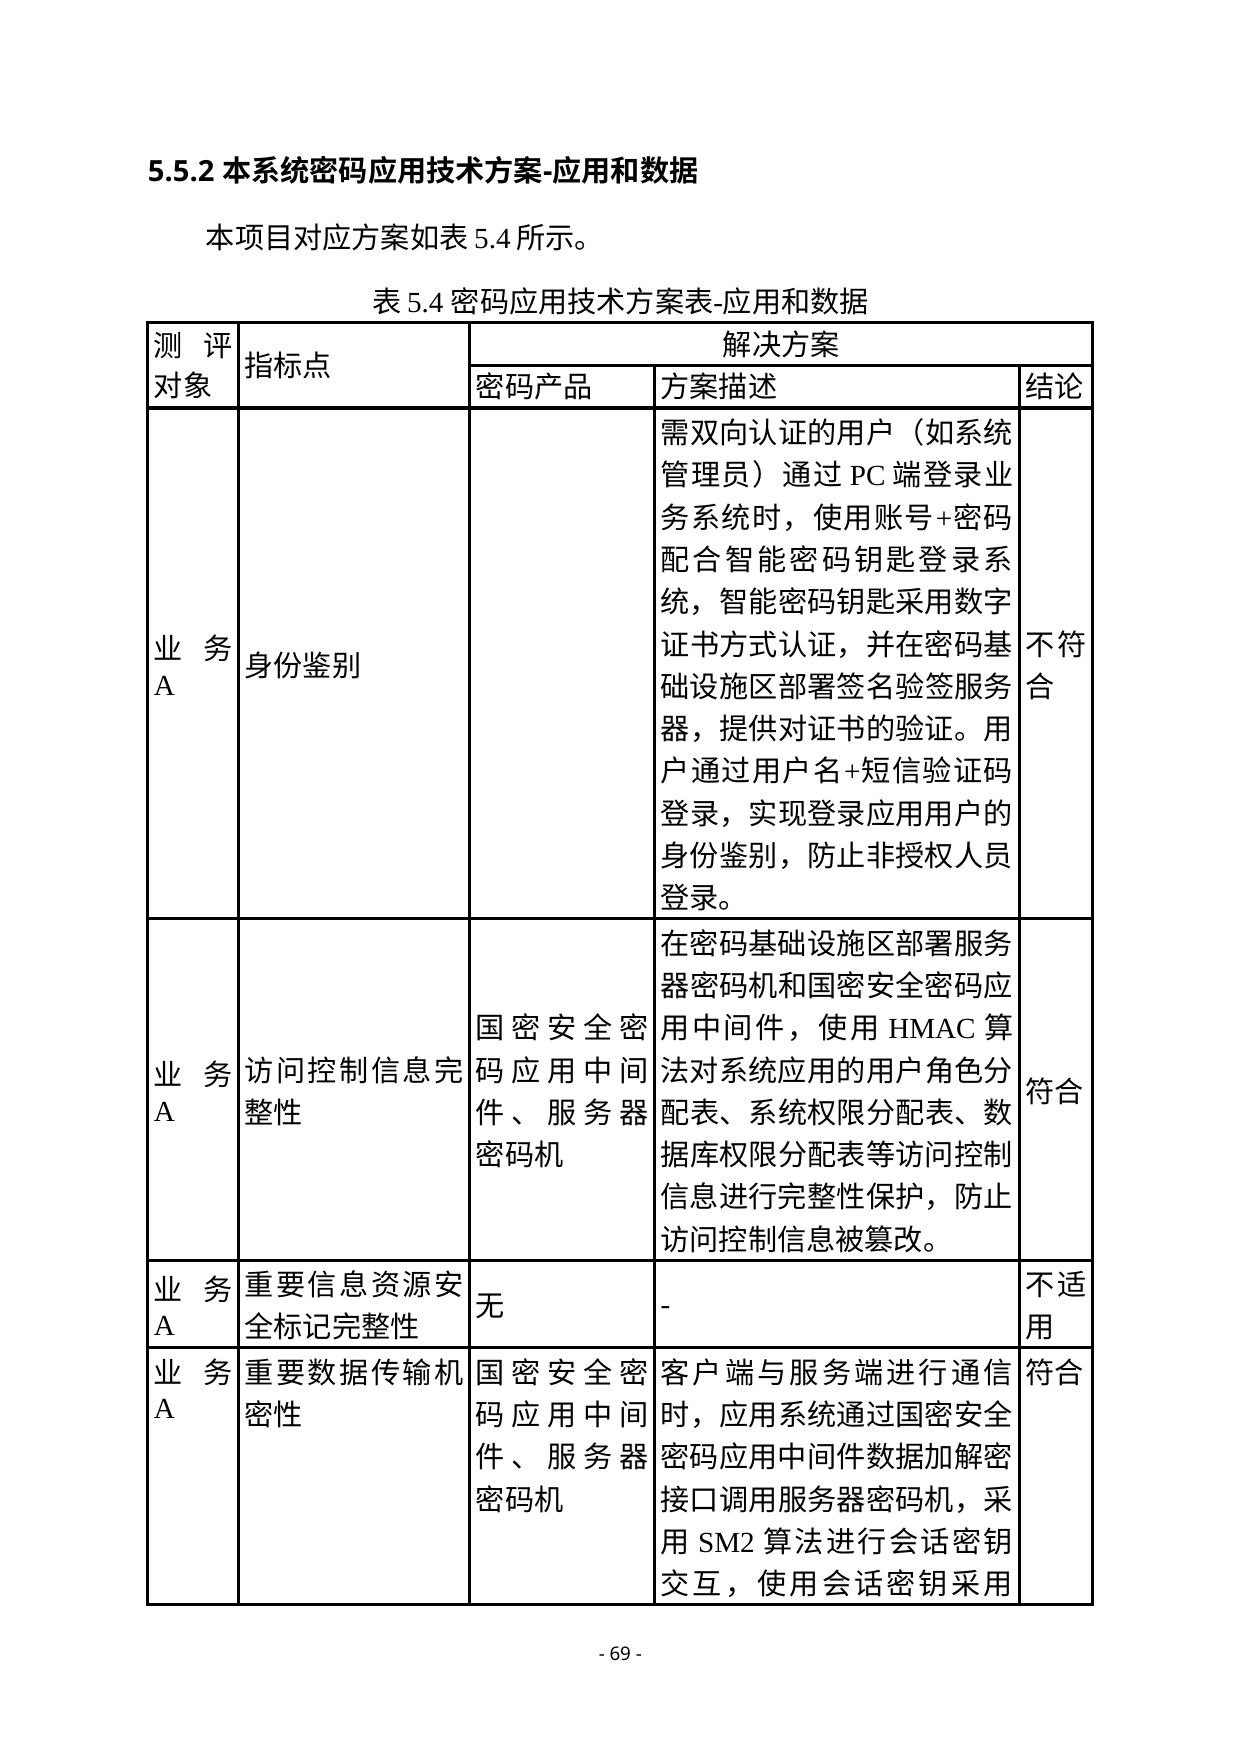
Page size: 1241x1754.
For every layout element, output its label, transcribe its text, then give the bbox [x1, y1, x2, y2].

table_cell 结论 [1021, 367, 1091, 406]
table_cell 在密码基础设施区部署服务器密码机和国密安全密码应用中间件，使用HMAC算法对系统应用的用户角色分配表、系统权限分配表、数据库权限分配表等访问控制信息进行完整性保护，防止访问控制信息被篡改。 [656, 920, 1018, 1258]
table_cell 方案描述 [656, 367, 1018, 406]
table_cell 业务A [149, 1349, 237, 1603]
table_header 测评对象 [149, 324, 237, 406]
table_cell 不适用 [1021, 1262, 1091, 1346]
text 表5.4 密码应用技术方案表-应用和数据 [148, 278, 1092, 321]
table_header 指标点 [240, 324, 468, 406]
table_cell 业务A [149, 410, 237, 917]
table_cell 身份鉴别 [240, 410, 468, 917]
table_cell 无 [471, 1262, 653, 1346]
table_cell 重要数据传输机密性 [240, 1349, 468, 1603]
table_cell 业务A [149, 1262, 237, 1346]
subtitle 5.5.2 本系统密码应用技术方案-应用和数据 [148, 148, 1092, 190]
table_cell 符合 [1021, 1349, 1091, 1603]
table_header 解决方案 [471, 324, 1091, 364]
table_cell 符合 [1021, 920, 1091, 1258]
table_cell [656, 1349, 1018, 1603]
table_cell 重要信息资源安全标记完整性 [240, 1262, 468, 1346]
table_cell 需双向认证的用户（如系统管理员）通过PC端登录业务系统时，使用账号+密码配合智能密码钥匙登录系统，智能密码钥匙采用数字证书方式认证，并在密码基础设施区部署签名验签服务器，提供对证书的验证。用户通过用户名+短信验证码登录，实现登录应用用户的身份鉴别，防止非授权人员登录。 [656, 410, 1018, 917]
table_cell [471, 410, 653, 917]
table_cell - [656, 1262, 1018, 1346]
table_cell 不符合 [1021, 410, 1091, 917]
table_cell 访问控制信息完整性 [240, 920, 468, 1258]
table_cell 业务A [149, 920, 237, 1258]
table_cell 国密安全密码应用中间件、服务器密码机 [471, 1349, 653, 1603]
table_cell 国密安全密码应用中间件、服务器密码机 [471, 920, 653, 1258]
text 本项目对应方案如表5.4所示。 [206, 215, 1092, 257]
table_cell 密码产品 [471, 367, 653, 406]
